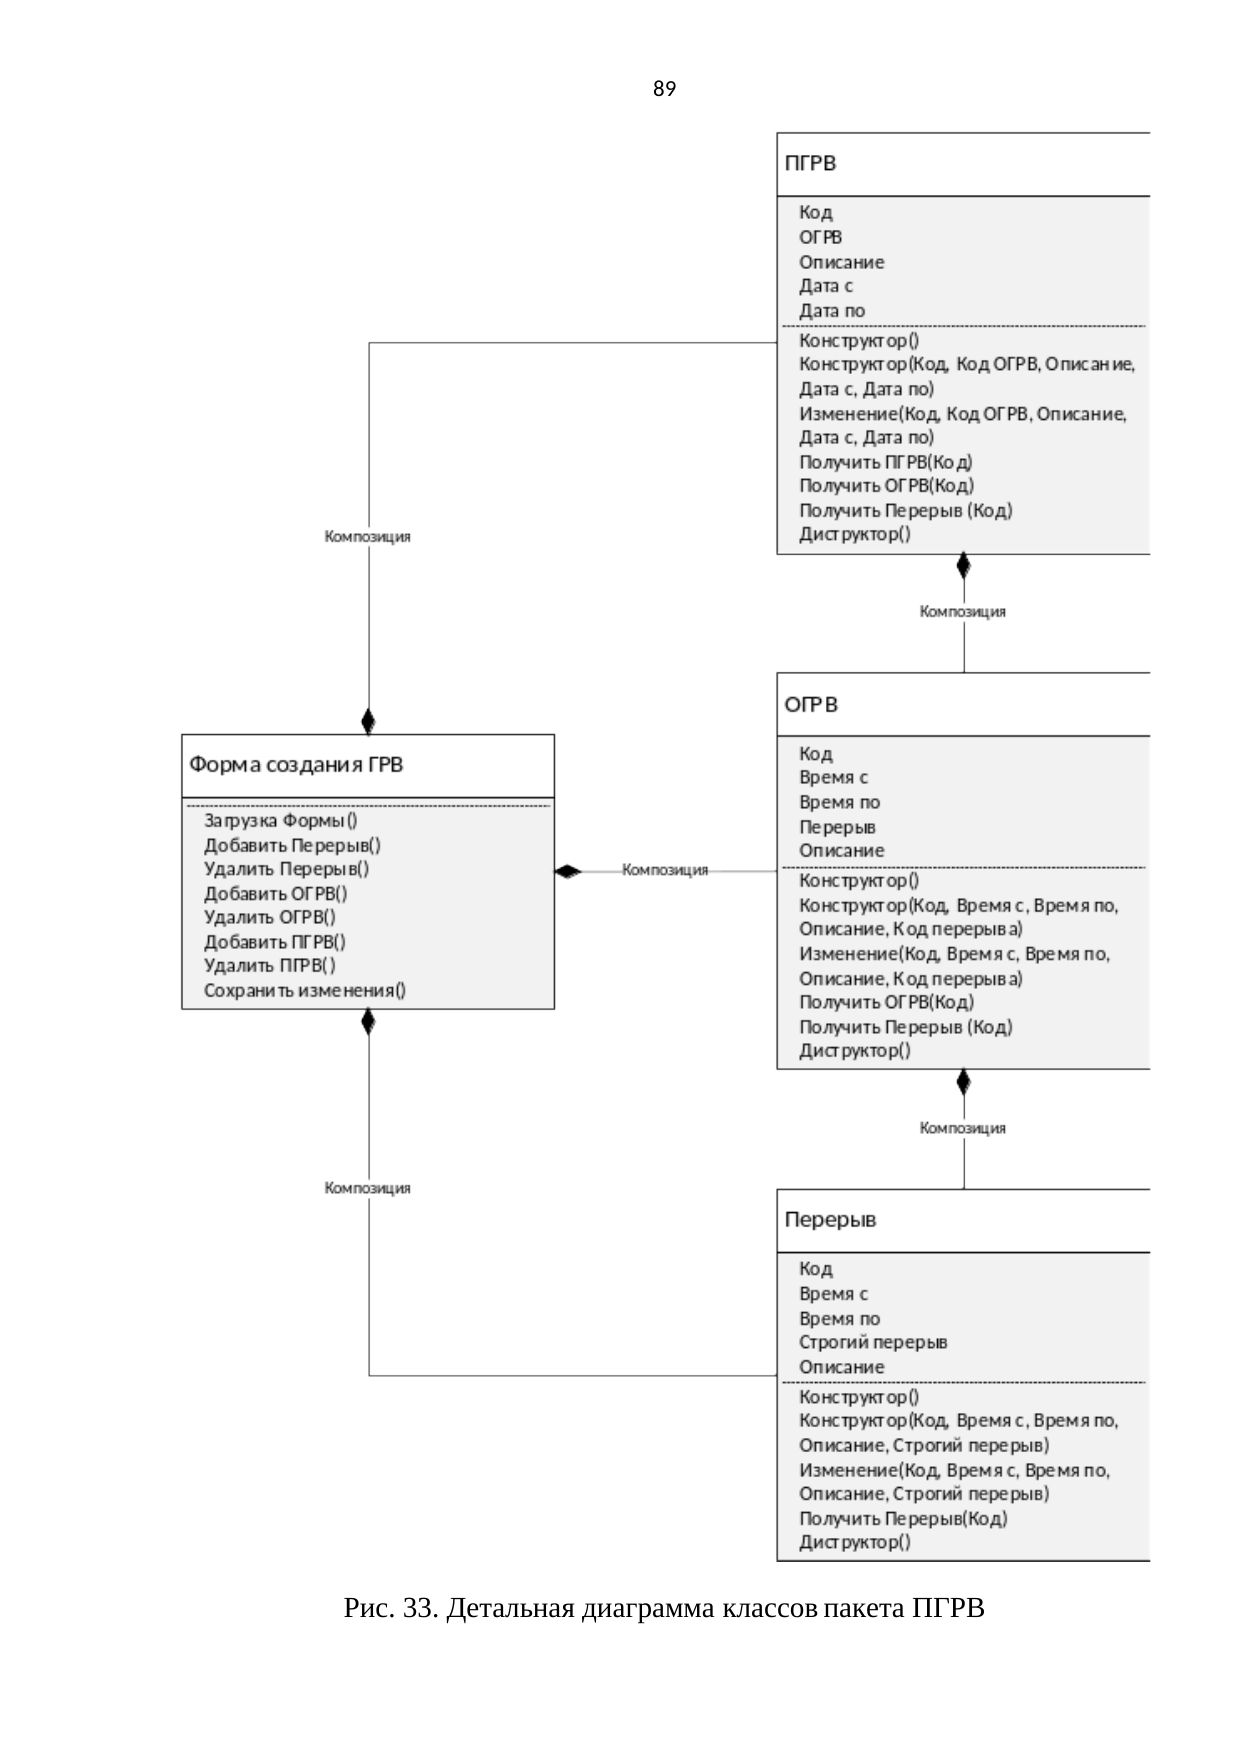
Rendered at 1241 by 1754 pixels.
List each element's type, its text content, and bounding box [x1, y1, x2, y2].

text Рис. 33. Детальная диаграмма классов пакета ПГРВ [177, 1590, 1152, 1623]
